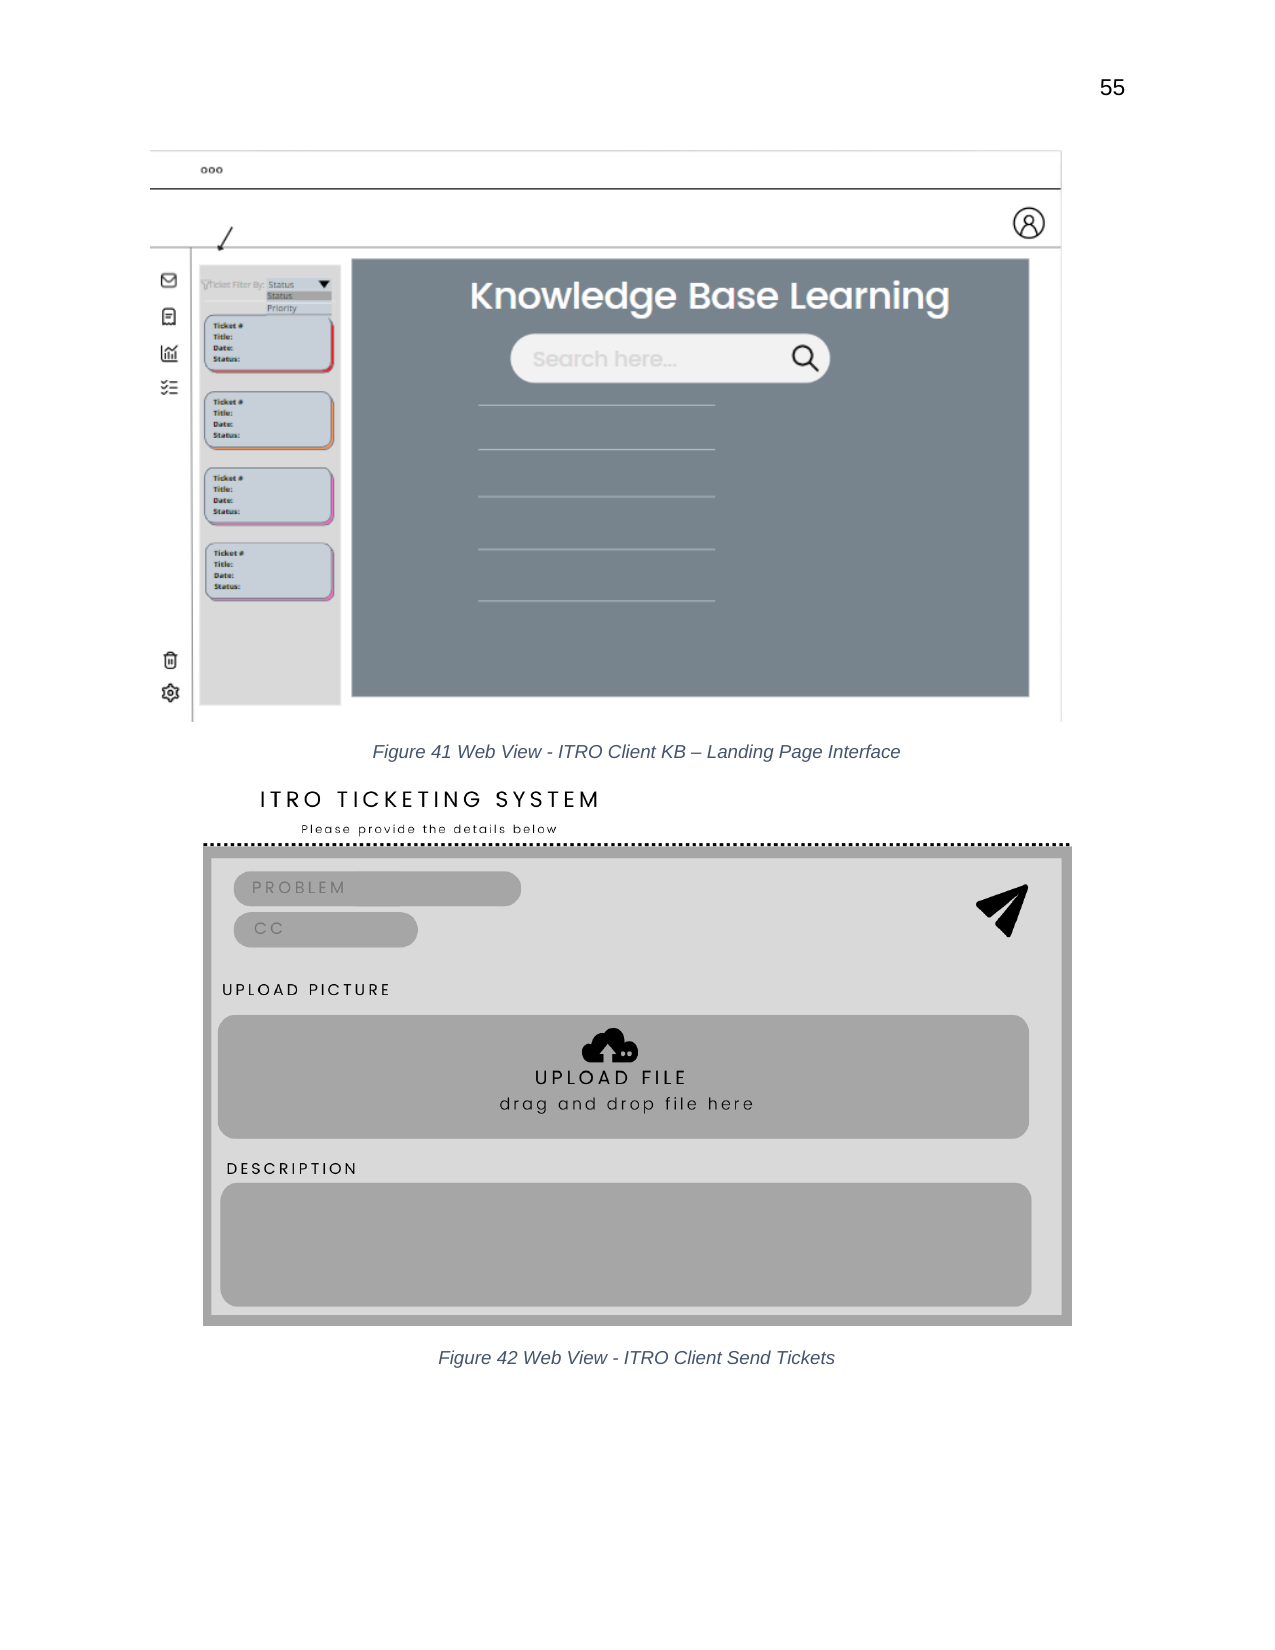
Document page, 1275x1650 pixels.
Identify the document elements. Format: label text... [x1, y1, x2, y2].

picture [150, 150, 1062, 722]
picture [203, 783, 1072, 1326]
text Figure 41 Web View - ITRO Client KB – Landing Page Interface [150, 741, 1125, 762]
text Figure 42 Web View - ITRO Client Send Tickets [150, 1347, 1125, 1368]
